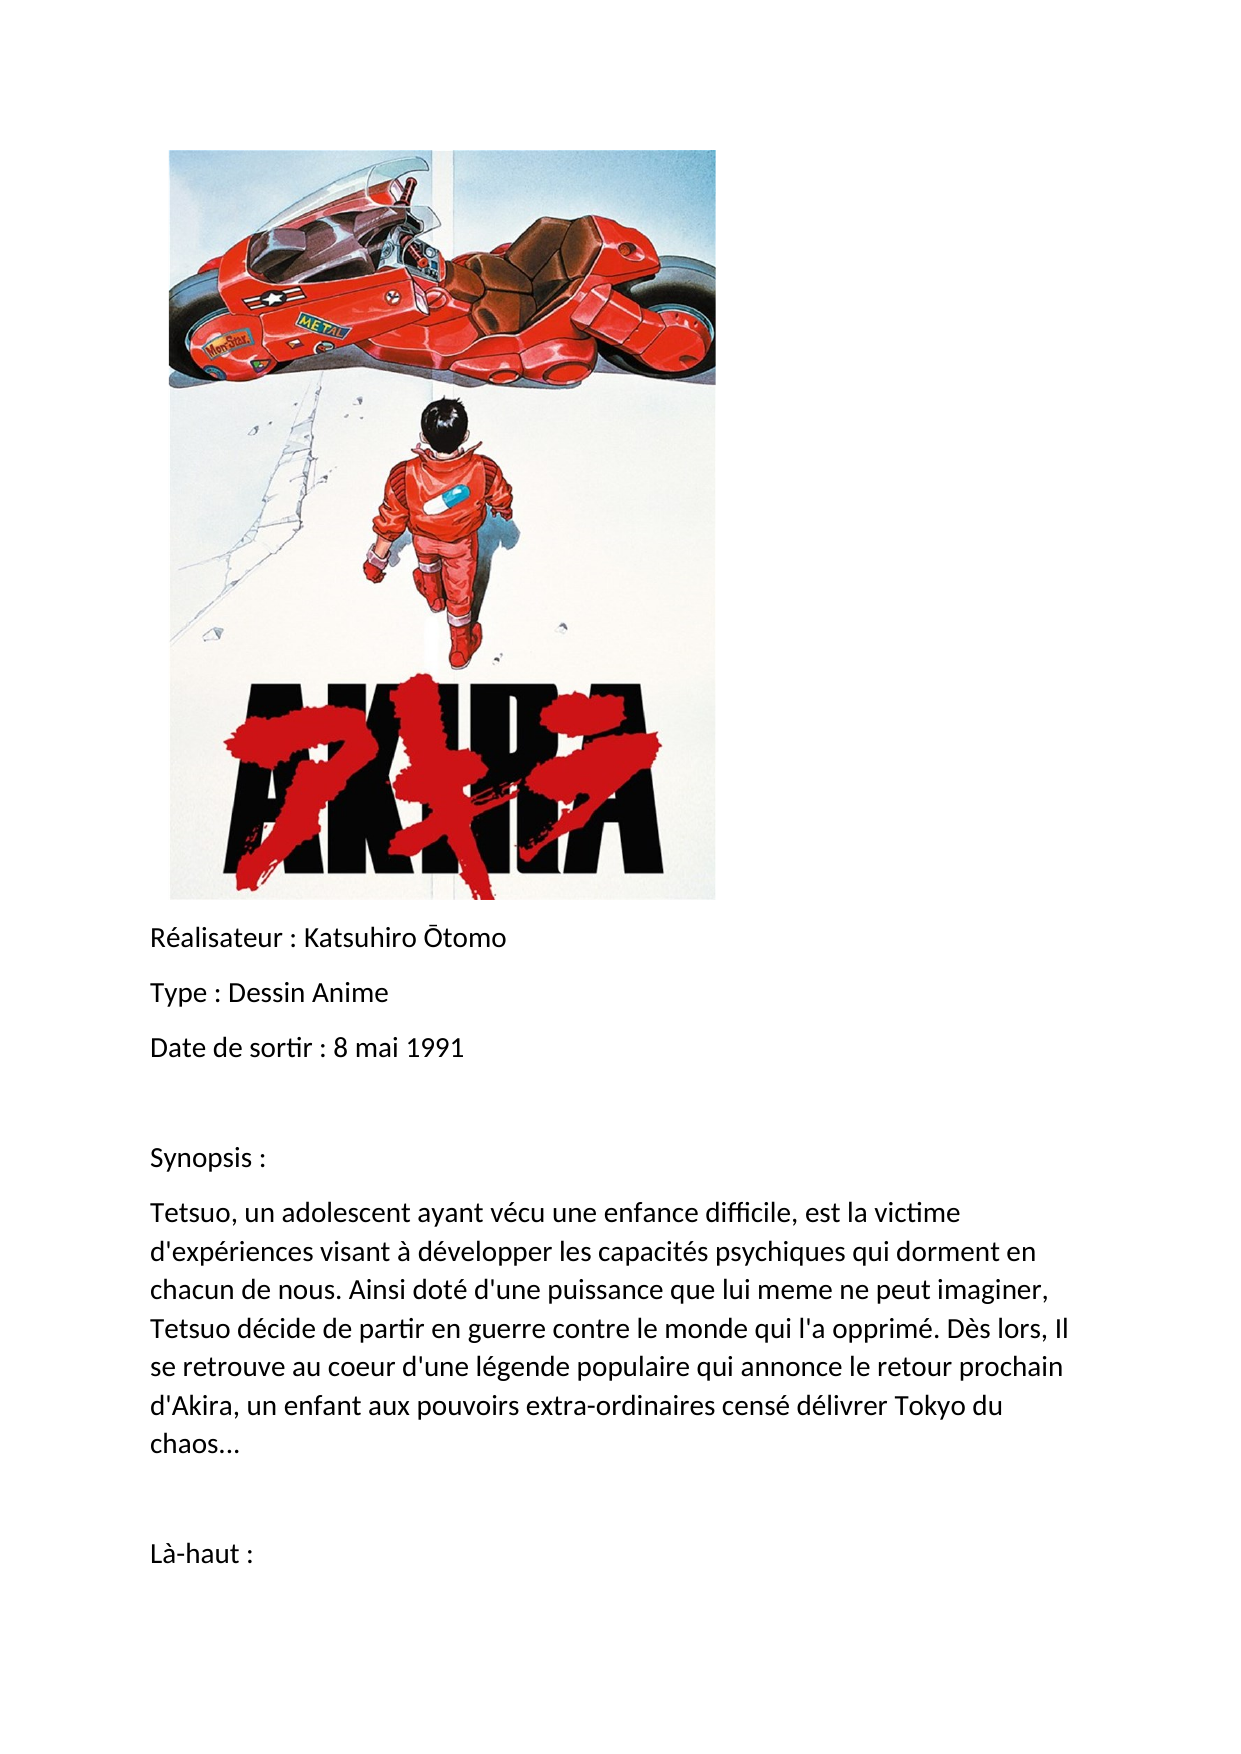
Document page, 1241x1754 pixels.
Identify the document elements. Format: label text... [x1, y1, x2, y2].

text Réalisateur : Katsuhiro Ōtomo [150, 919, 1090, 954]
text Là-haut : [150, 1535, 1090, 1571]
text Synopsis : [150, 1139, 1090, 1175]
text Tetsuo, un adolescent ayant vécu une enfance difficile, est la victime d'expériences visant à développer les capacités psychiques qui dorment en chacun de nous. Ainsi doté d'une puissance que lui meme ne peut imaginer, Tetsuo décide de partir en guerre contre le monde qui l'a opprimé. Dès lors, Il se retrouve au coeur d'une légende populaire qui annonce le retour prochain d'Akira, un enfant aux pouvoirs extra-ordinaires censé délivrer Tokyo du chaos... [150, 1194, 1090, 1461]
text Date de sortir : 8 mai 1991 [150, 1029, 1090, 1065]
text Type : Dessin Anime [150, 974, 1090, 1009]
